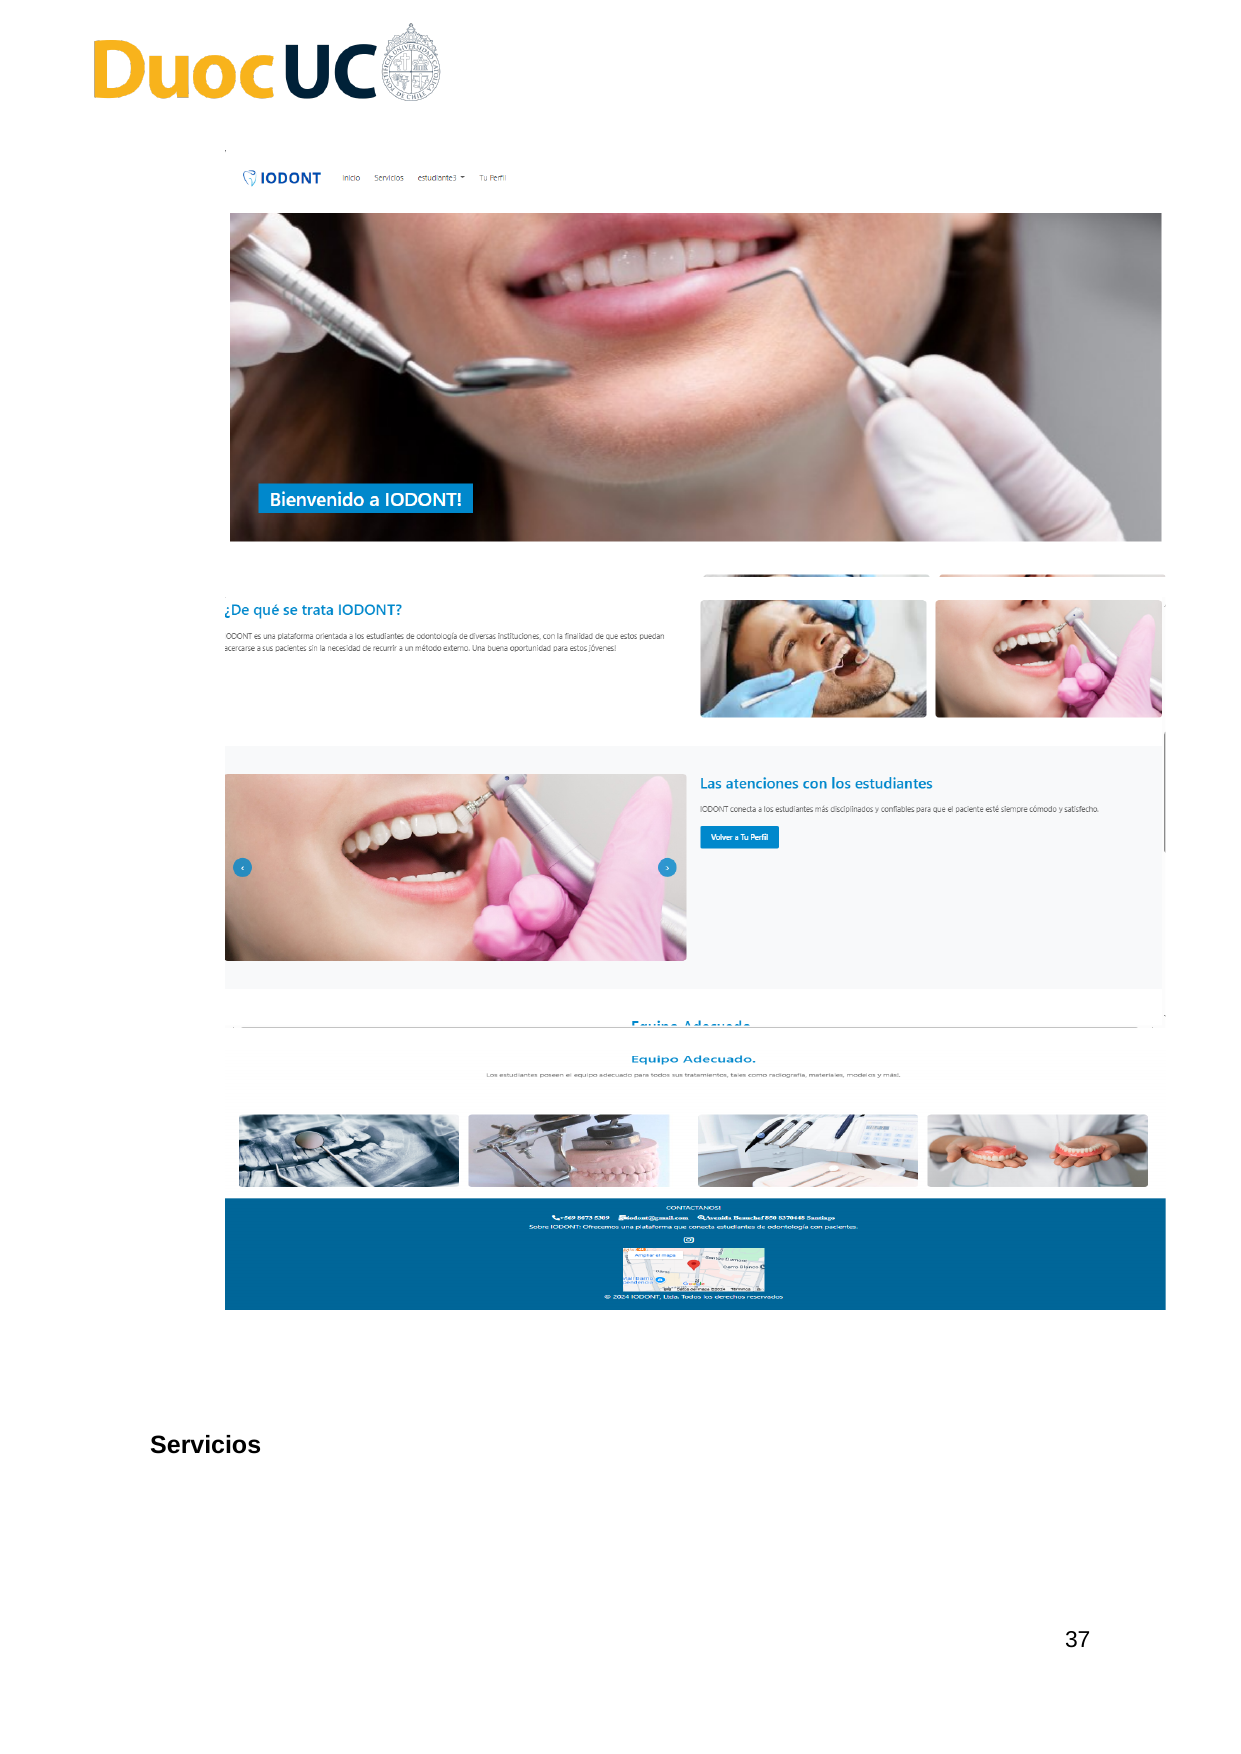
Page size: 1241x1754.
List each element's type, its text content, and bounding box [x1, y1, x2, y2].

picture [619, 1216, 632, 1220]
text Servicios [150, 1429, 1090, 1458]
picture [89, 18, 445, 106]
picture [225, 597, 1166, 1028]
picture [225, 150, 1166, 577]
picture [624, 1249, 764, 1291]
picture [225, 1047, 1166, 1198]
